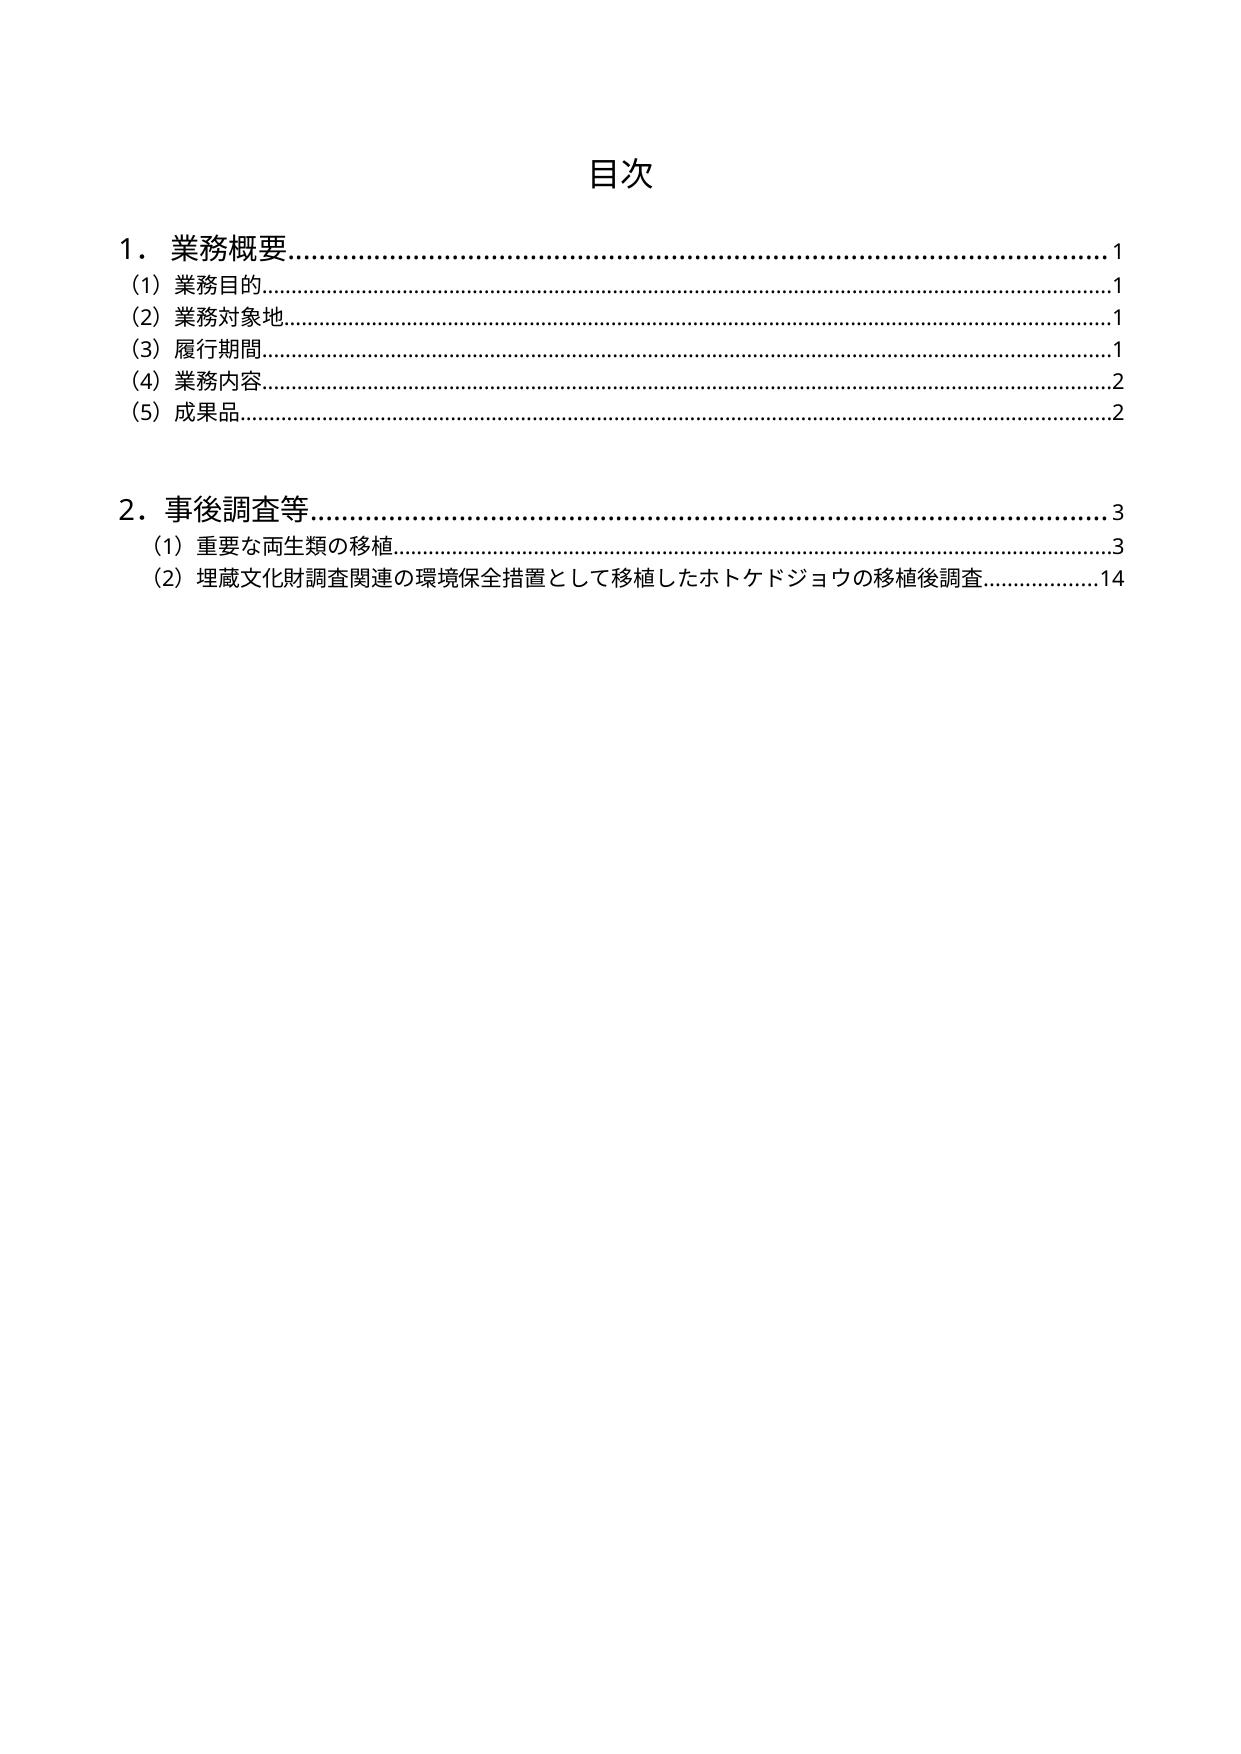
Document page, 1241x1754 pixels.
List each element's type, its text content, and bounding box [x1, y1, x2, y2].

text （3）履行期間 1 [118, 332, 1122, 364]
text （5）成果品 2 [118, 395, 1122, 427]
text 1． 業務概要 1 [118, 226, 1122, 268]
text 目次 [118, 148, 1122, 196]
text （2）業務対象地 1 [118, 300, 1122, 332]
text 2．事後調査等 3 [118, 487, 1122, 529]
text （1）重要な両生類の移植 3 [118, 529, 1122, 561]
text （1）業務目的 1 [118, 268, 1122, 300]
text （2）埋蔵文化財調査関連の環境保全措置として移植したホトケドジョウの移植後調査 14 [118, 561, 1122, 593]
text （4）業務内容 2 [118, 364, 1122, 395]
